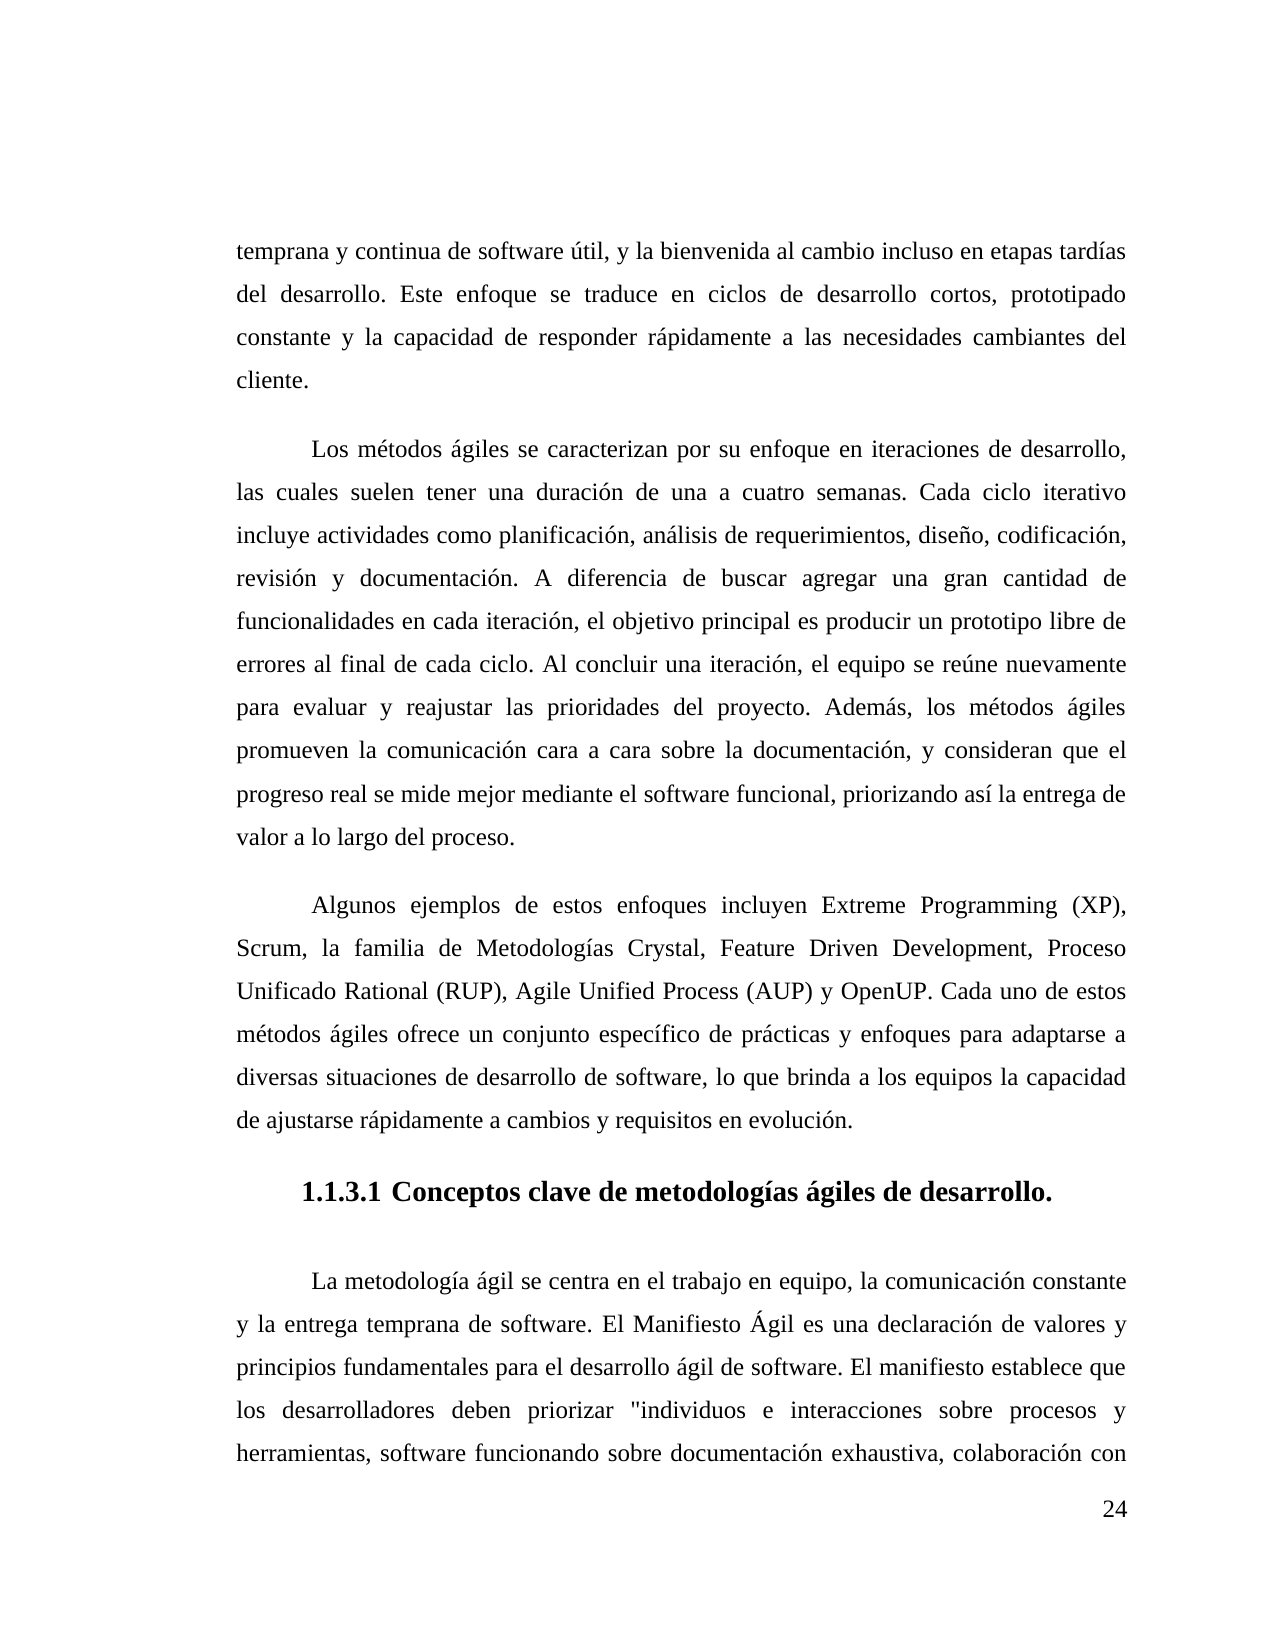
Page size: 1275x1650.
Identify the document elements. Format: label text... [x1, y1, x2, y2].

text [236, 1266, 1127, 1467]
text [236, 236, 1127, 394]
text Los métodos ágiles se caracterizan por su enfoque en iteraciones de desarrollo, las cuales suelen tener una duración de una a cuatro semanas. Cada ciclo iterativo incluye actividades como planificación, análisis de requerimientos, diseño, codificación, revisión y documentación. A diferencia de buscar agregar una gran cantidad de funcionalidades en cada iteración, el objetivo principal es producir un prototipo libre de errores al final de cada ciclo. Al concluir una iteración, el equipo se reúne nuevamente para evaluar y reajustar las prioridades del proyecto. Además, los métodos ágiles promueven la comunicación cara a cara sobre la documentación, y consideran que el progreso real se mide mejor mediante el software funcional, priorizando así la entrega de valor a lo largo del proceso. [236, 434, 1127, 851]
subtitle Conceptos clave de metodologías ágiles de desarrollo. [236, 1174, 1127, 1207]
text Algunos ejemplos de estos enfoques incluyen Extreme Programming (XP), Scrum, la familia de Metodologías Crystal, Feature Driven Development, Proceso Unificado Rational (RUP), Agile Unified Process (AUP) y OpenUP. Cada uno de estos métodos ágiles ofrece un conjunto específico de prácticas y enfoques para adaptarse a diversas situaciones de desarrollo de software, lo que brinda a los equipos la capacidad de ajustarse rápidamente a cambios y requisitos en evolución. [236, 890, 1127, 1134]
